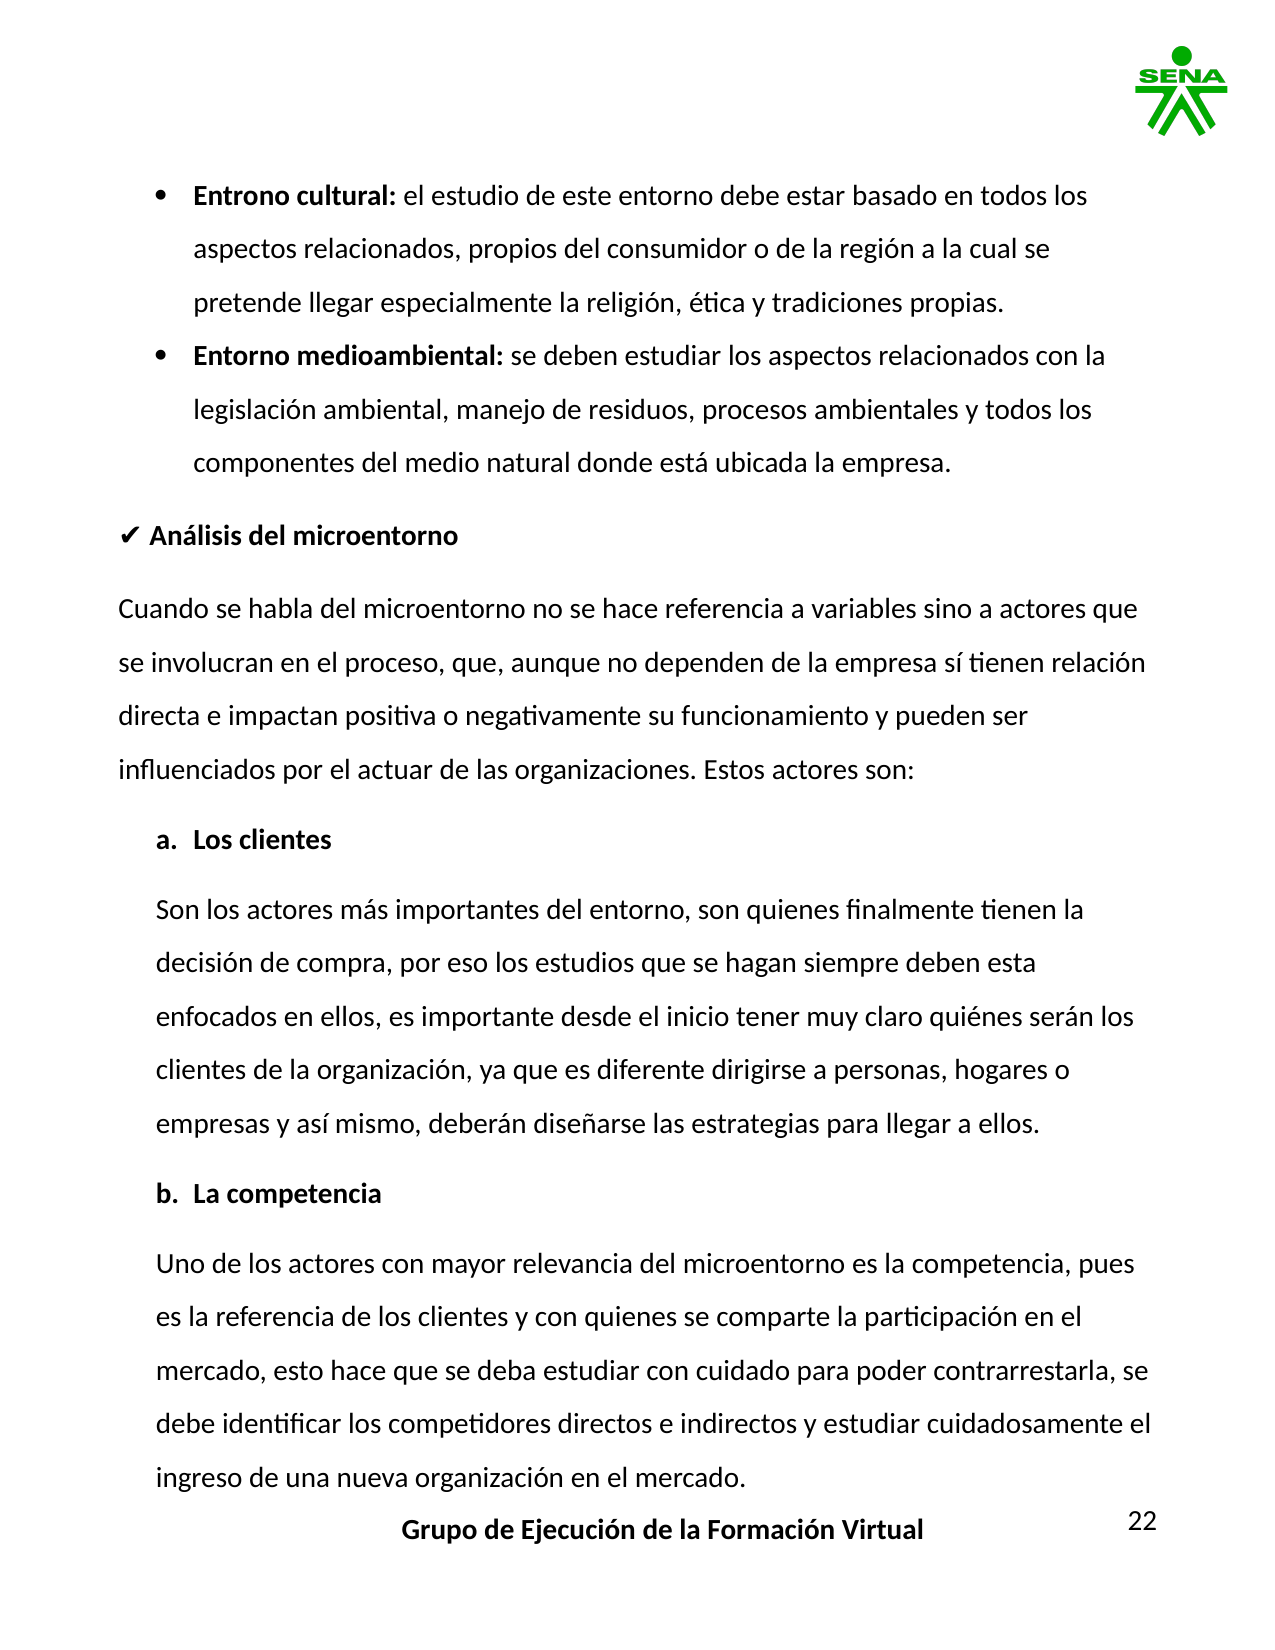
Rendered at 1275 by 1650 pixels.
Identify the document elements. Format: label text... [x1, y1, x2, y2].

picture [1135, 46, 1228, 136]
list La competencia [156, 1175, 1157, 1211]
text ✔ Análisis del microentorno [118, 514, 1157, 554]
list Entrono cultural: el estudio de este entorno debe estar basado en todos los aspectos relacionados, propios del consumidor o de la región a la cual se pretende llegar especialmente la religión, ética y tradiciones propias. [156, 177, 1157, 320]
text Cuando se habla del microentorno no se hace referencia a variables sino a actores que se involucran en el proceso, que, aunque no dependen de la empresa sí tienen relación directa e impactan positiva o negativamente su funcionamiento y pueden ser influenciados por el actuar de las organizaciones. Estos actores son: [118, 591, 1157, 787]
list Entorno medioambiental: se deben estudiar los aspectos relacionados con la legislación ambiental, manejo de residuos, procesos ambientales y todos los componentes del medio natural donde está ubicada la empresa. [156, 337, 1157, 480]
text Uno de los actores con mayor relevancia del microentorno es la competencia, pues es la referencia de los clientes y con quienes se comparte la participación en el mercado, esto hace que se deba estudiar con cuidado para poder contrarrestarla, se debe identificar los competidores directos e indirectos y estudiar cuidadosamente el ingreso de una nueva organización en el mercado. [156, 1245, 1157, 1494]
text Son los actores más importantes del entorno, son quienes finalmente tienen la decisión de compra, por eso los estudios que se hagan siempre deben esta enfocados en ellos, es importante desde el inicio tener muy claro quiénes serán los clientes de la organización, ya que es diferente dirigirse a personas, hogares o empresas y así mismo, deberán diseñarse las estrategias para llegar a ellos. [156, 891, 1157, 1141]
list Los clientes [156, 821, 1157, 857]
